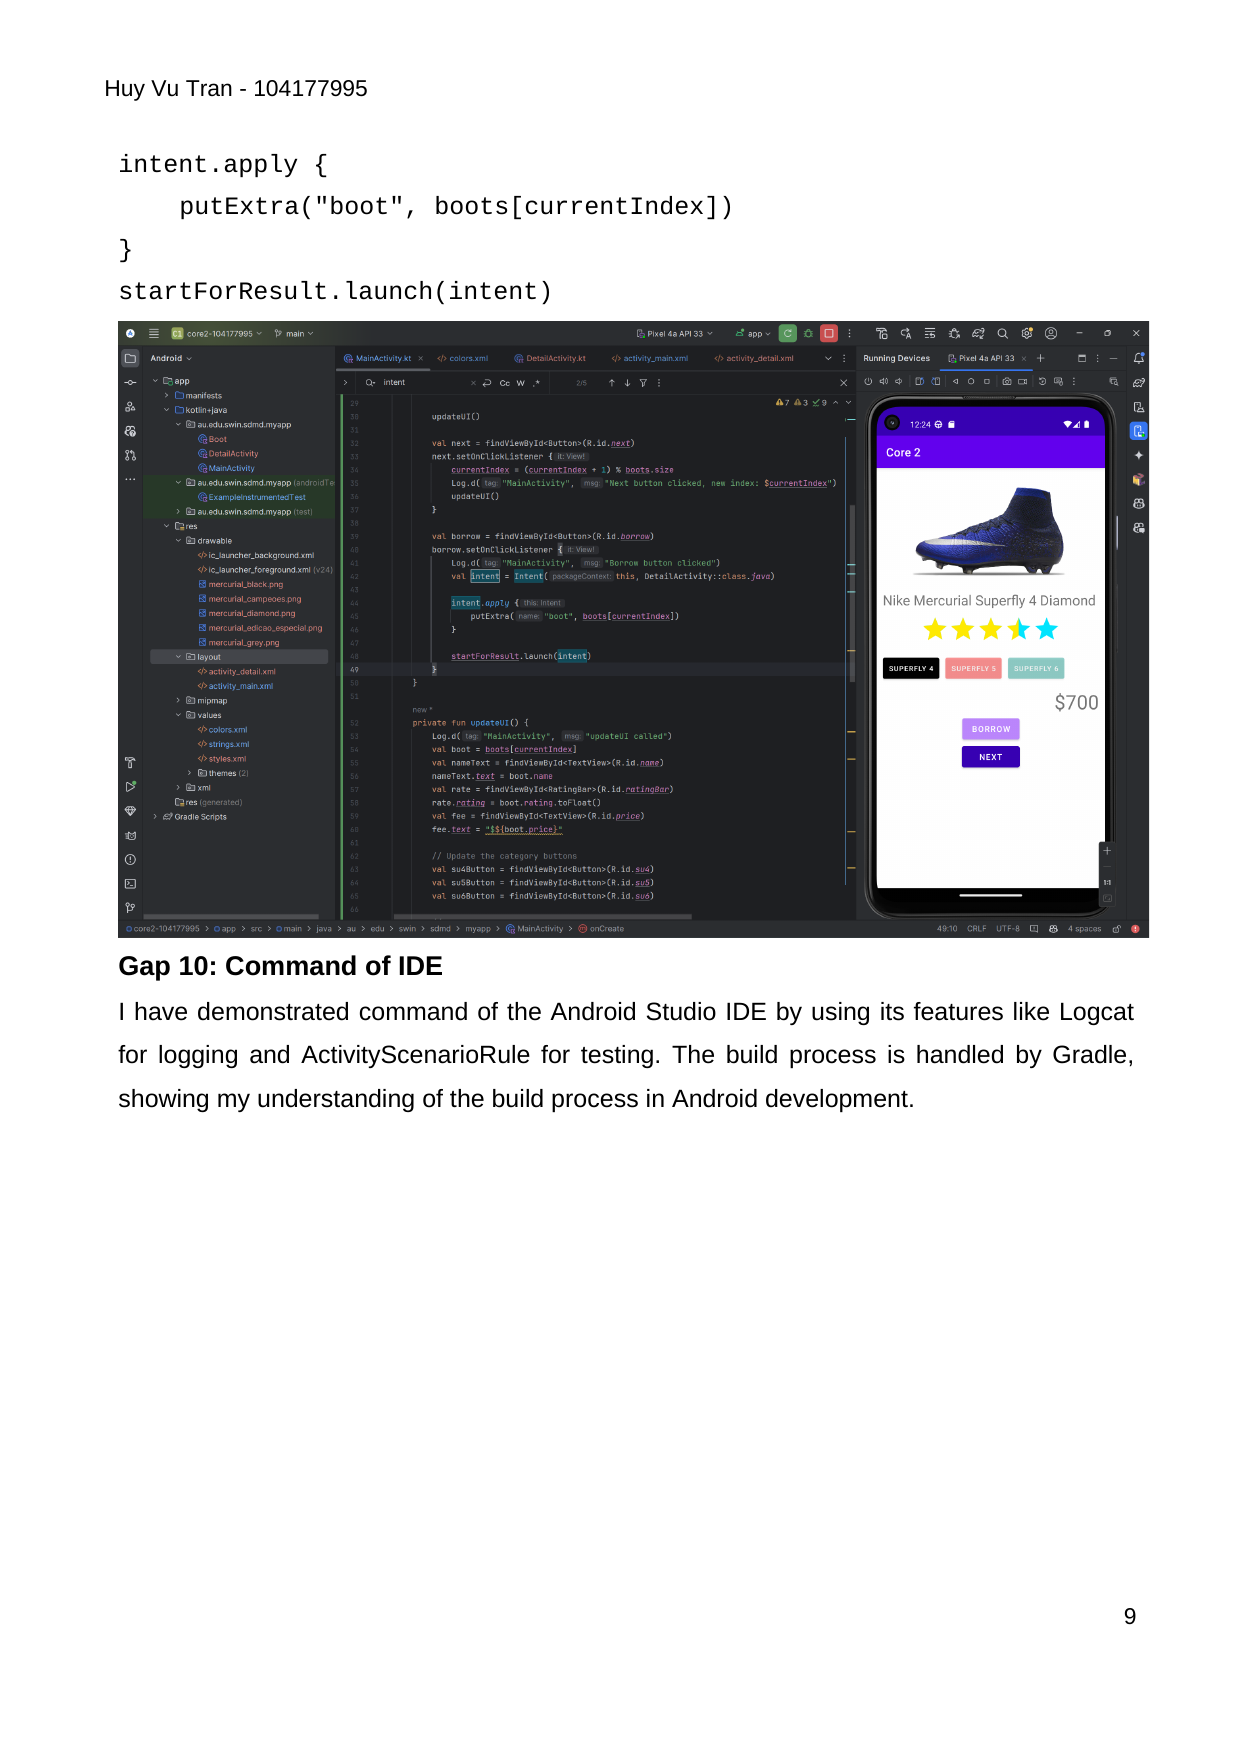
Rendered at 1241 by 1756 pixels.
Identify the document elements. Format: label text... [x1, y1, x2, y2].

text } [104, 236, 1136, 264]
text intent.apply { [118, 151, 1136, 179]
text putExtra("boot", boots[currentIndex]) [118, 194, 1136, 222]
subtitle Gap 10: Command of IDE [118, 950, 1136, 982]
picture [118, 321, 1150, 938]
subtitle I have demonstrated command of the Android Studio IDE by using its features like Logcat for logging and ActivityScenarioRule for testing. The build process is handled by Gradle, showing my understanding of the build process in Android development. [118, 997, 1136, 1112]
text startForResult.launch(intent) [104, 279, 1136, 307]
